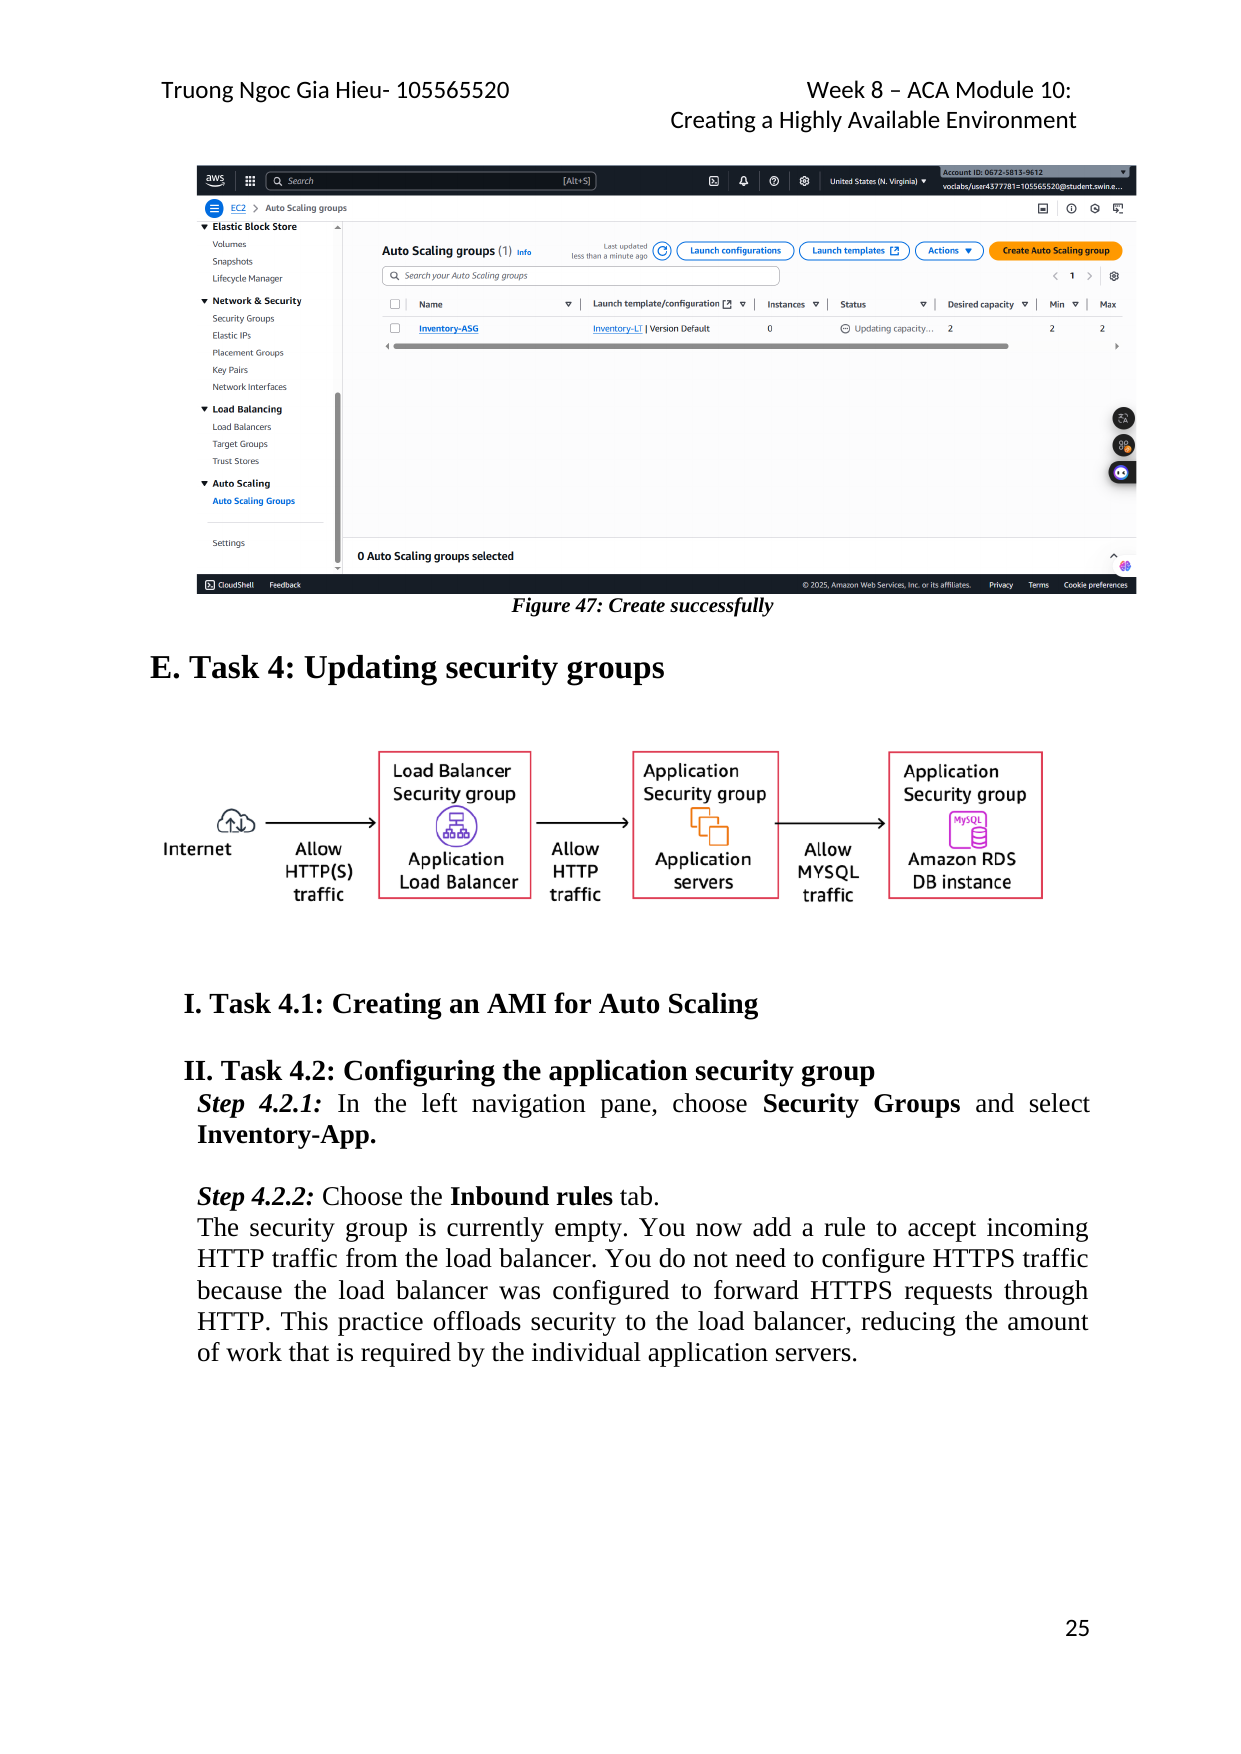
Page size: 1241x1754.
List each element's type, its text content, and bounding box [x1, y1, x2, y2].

picture [196, 165, 1137, 594]
picture [150, 702, 1091, 918]
text II. Task 4.2: Configuring the application security group [169, 1053, 1090, 1087]
text I. Task 4.1: Creating an AMI for Auto Scaling [169, 986, 1090, 1020]
text Step 4.2.1: In the left navigation pane, choose Security Groups and select Inventory-App. [197, 1087, 1090, 1149]
text Figure 47: Create successfully [197, 594, 1090, 617]
text Step 4.2.2: Choose the Inbound rules tab. [197, 1180, 1090, 1211]
text E. Task 4: Updating security groups [150, 647, 1090, 686]
text The security group is currently empty. You now add a rule to accept incoming HTTP traffic from the load balancer. You do not need to configure HTTPS traffic because the load balancer was configured to forward HTTPS requests through HTTP. This practice offloads security to the load balancer, reducing the amount of work that is required by the individual application servers. [197, 1211, 1090, 1367]
